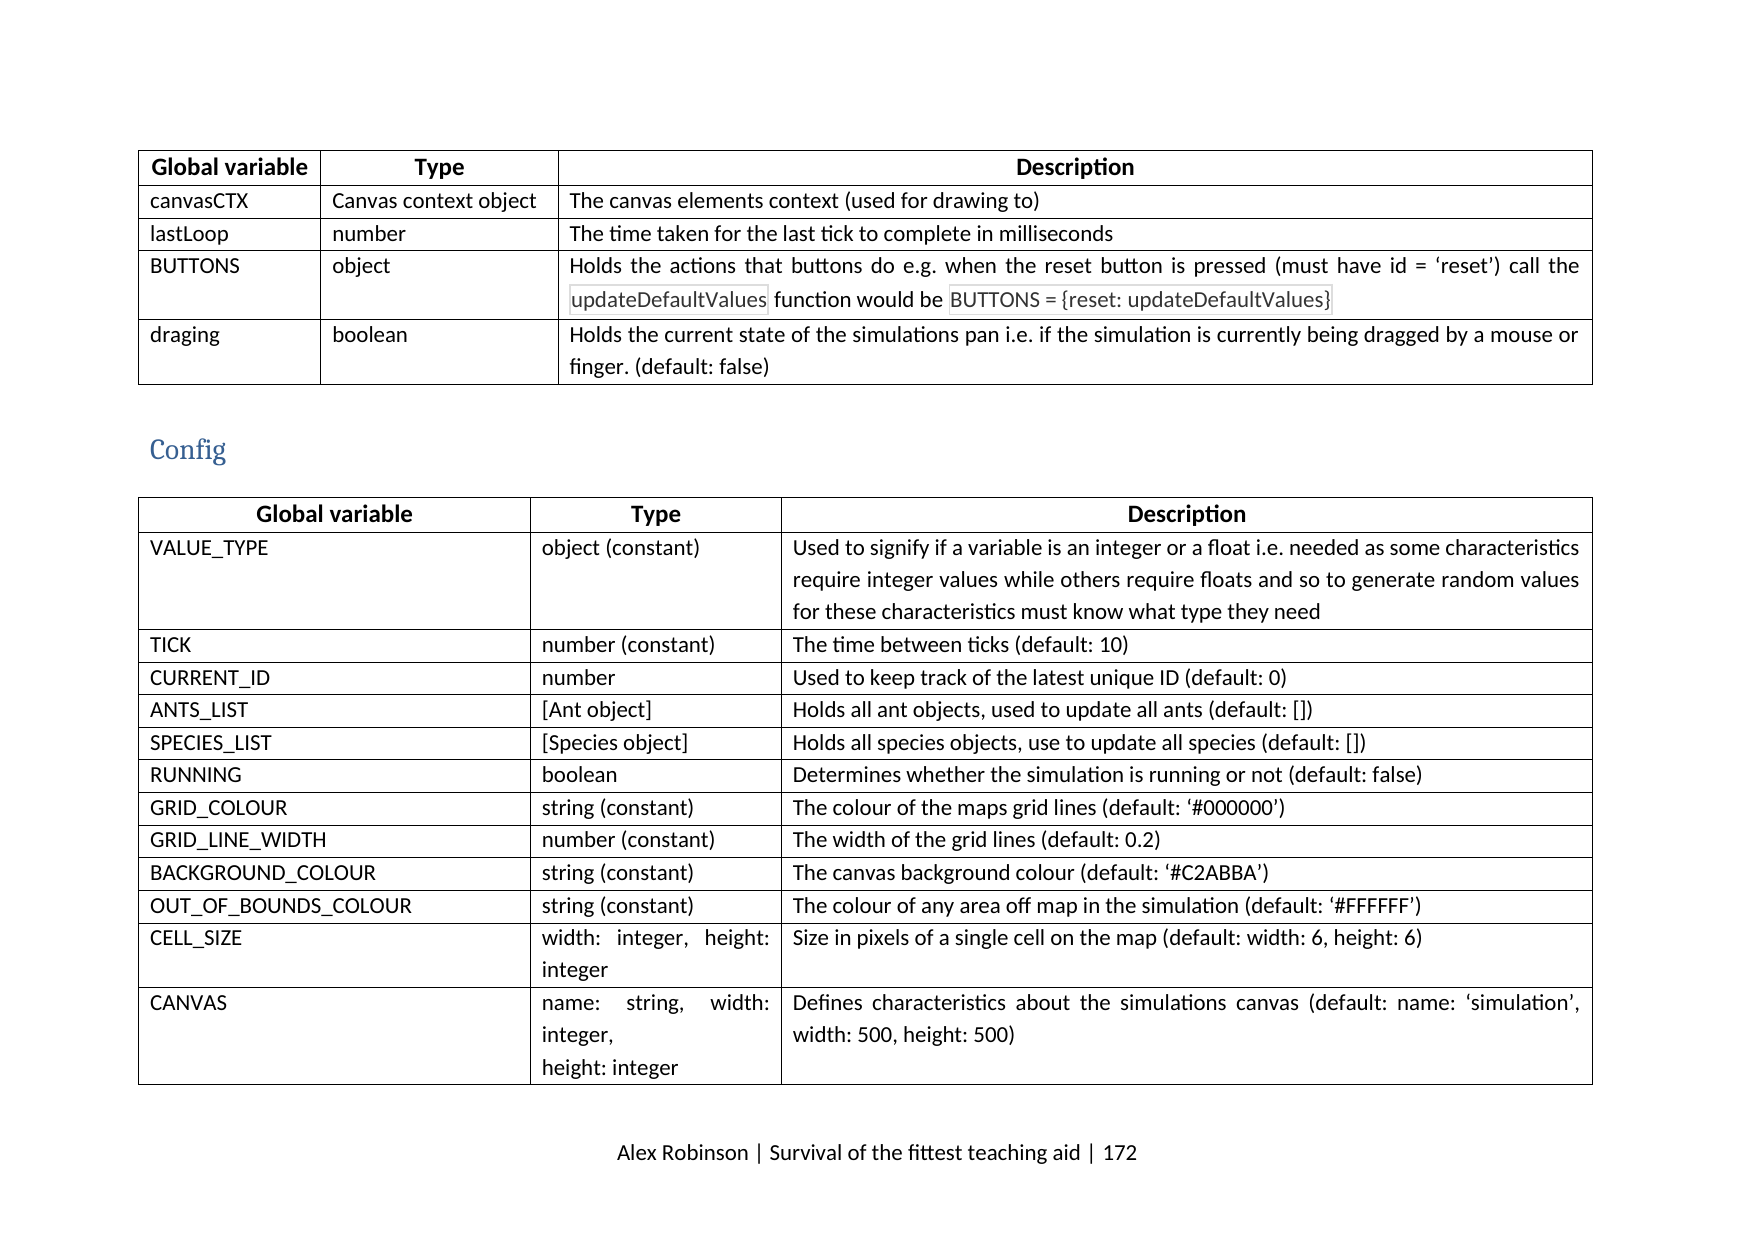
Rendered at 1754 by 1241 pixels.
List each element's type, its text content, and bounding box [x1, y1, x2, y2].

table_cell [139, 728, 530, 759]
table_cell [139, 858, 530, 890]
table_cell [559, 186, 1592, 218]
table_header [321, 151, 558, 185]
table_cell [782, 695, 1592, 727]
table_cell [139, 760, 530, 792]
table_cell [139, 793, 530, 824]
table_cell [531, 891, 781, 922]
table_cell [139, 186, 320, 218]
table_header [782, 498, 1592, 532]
subtitle Config [150, 433, 1604, 467]
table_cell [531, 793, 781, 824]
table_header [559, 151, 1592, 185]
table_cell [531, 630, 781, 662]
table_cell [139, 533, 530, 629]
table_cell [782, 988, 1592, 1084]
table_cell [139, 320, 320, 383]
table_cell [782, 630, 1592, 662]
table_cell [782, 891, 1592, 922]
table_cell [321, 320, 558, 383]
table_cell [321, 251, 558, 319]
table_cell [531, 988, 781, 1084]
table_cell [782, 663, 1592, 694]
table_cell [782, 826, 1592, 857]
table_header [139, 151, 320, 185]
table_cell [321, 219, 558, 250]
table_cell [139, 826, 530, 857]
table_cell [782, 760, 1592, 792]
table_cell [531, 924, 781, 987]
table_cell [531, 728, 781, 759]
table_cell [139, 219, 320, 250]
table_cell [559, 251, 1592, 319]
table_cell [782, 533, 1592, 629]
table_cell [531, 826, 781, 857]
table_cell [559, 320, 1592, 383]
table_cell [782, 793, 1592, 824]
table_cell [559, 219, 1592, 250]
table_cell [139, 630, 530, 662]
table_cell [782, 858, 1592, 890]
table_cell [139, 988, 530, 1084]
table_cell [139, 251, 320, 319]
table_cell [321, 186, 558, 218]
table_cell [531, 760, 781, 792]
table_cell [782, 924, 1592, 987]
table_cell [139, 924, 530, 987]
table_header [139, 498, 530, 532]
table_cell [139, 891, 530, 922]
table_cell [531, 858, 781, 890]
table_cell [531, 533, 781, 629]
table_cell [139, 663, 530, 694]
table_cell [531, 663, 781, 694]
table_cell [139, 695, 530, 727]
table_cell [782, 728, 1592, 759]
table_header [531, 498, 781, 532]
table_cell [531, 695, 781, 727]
